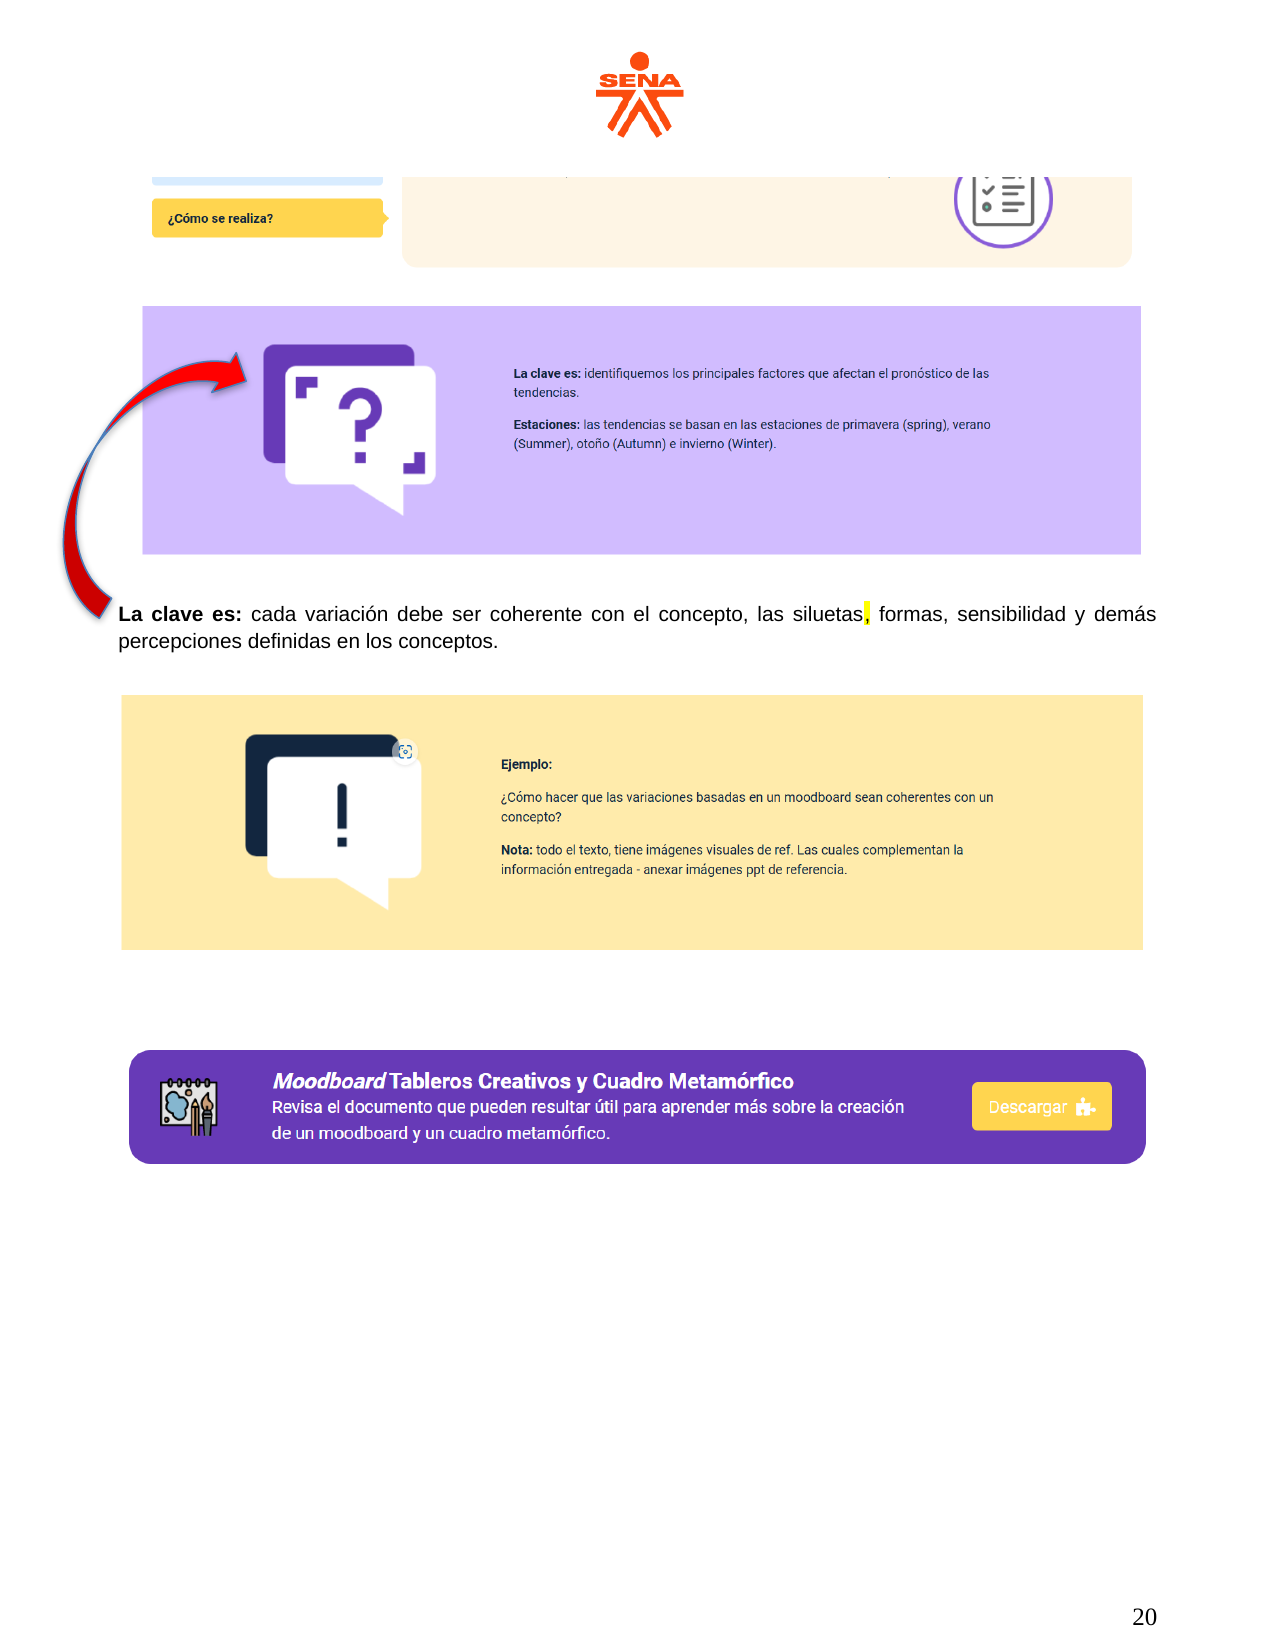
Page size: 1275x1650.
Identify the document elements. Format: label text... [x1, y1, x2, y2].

picture [118, 683, 1157, 964]
picture [118, 1033, 1157, 1179]
picture [118, 177, 1157, 574]
text La clave es: cada variación debe ser coherente con el concepto, las siluetas, formas, sensibilidad y demás percepciones definidas en los conceptos. [118, 601, 1157, 653]
picture [585, 48, 690, 142]
